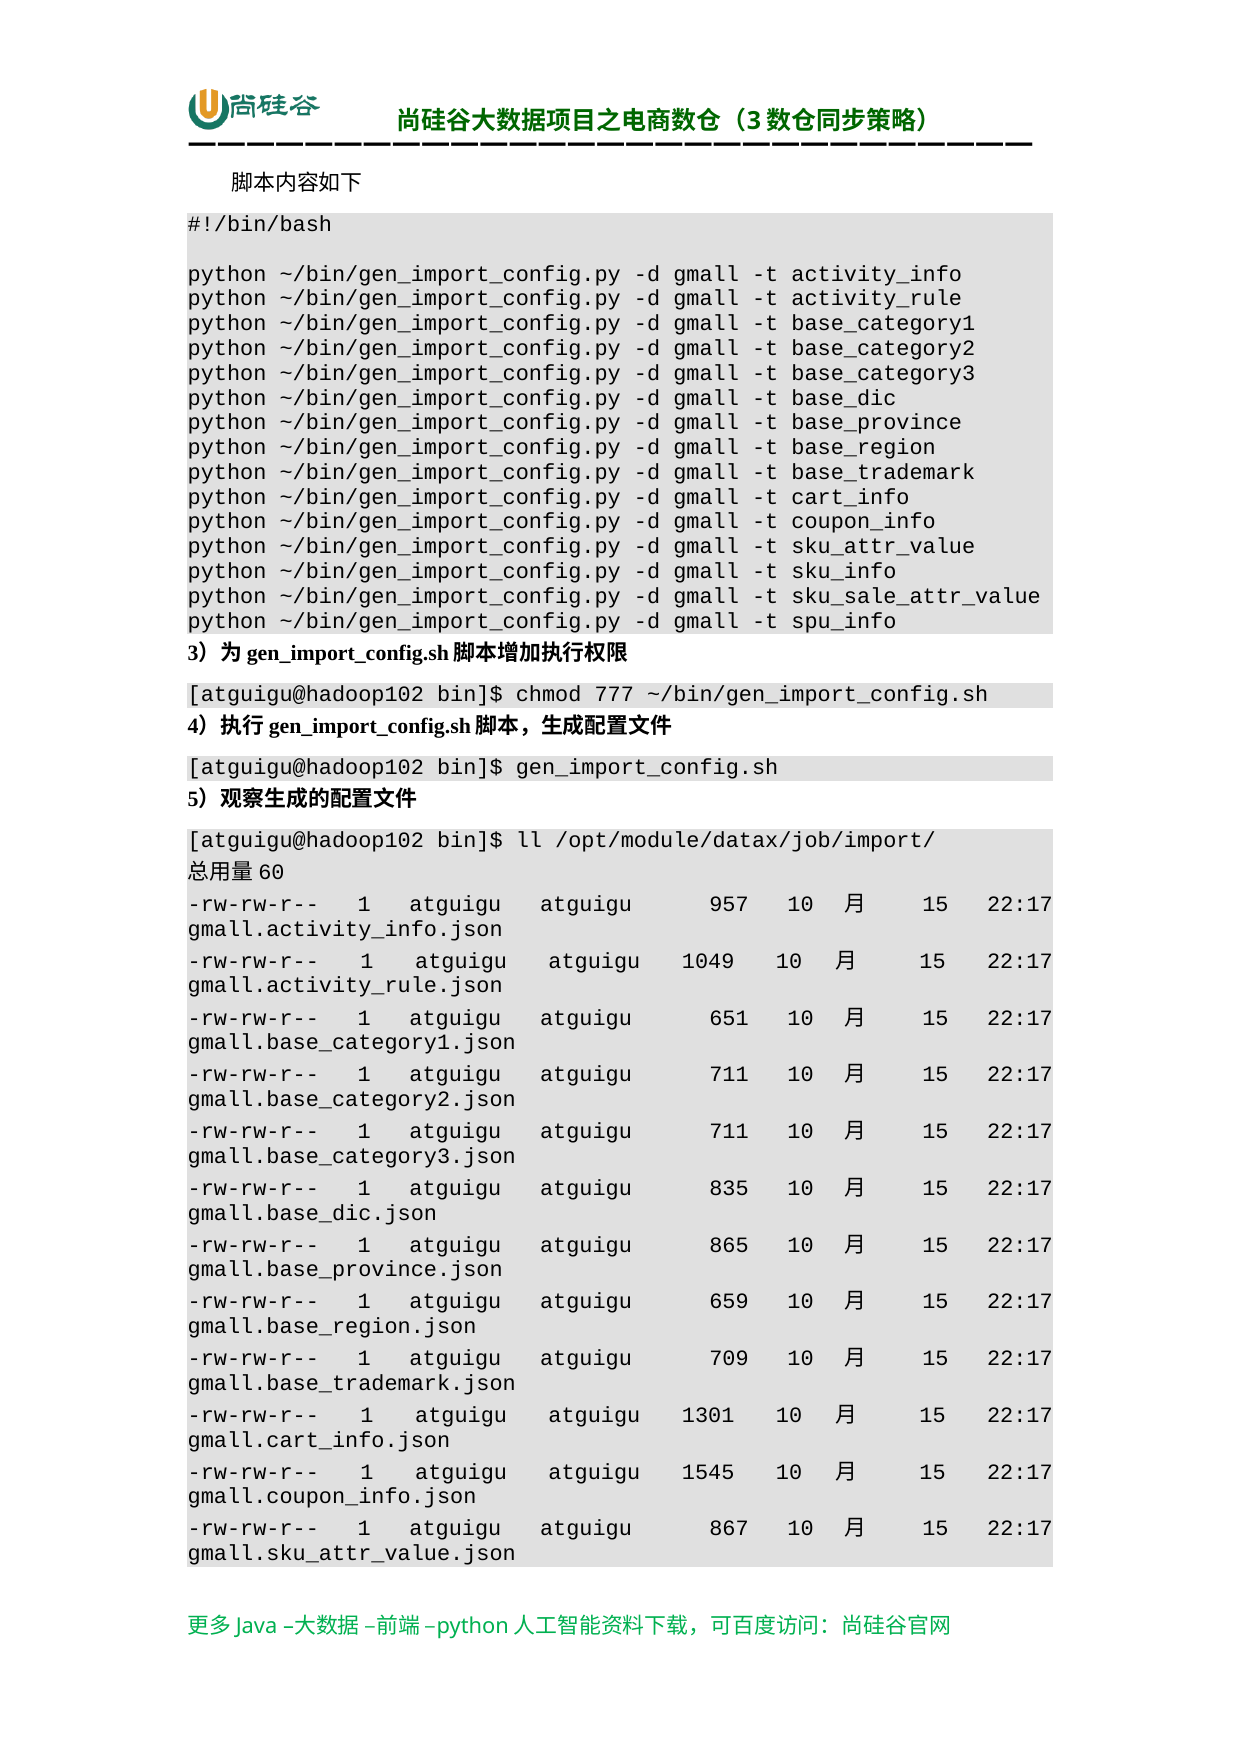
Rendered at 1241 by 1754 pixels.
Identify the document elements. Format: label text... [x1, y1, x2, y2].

text 5）观察生成的配置文件 [187, 781, 1053, 813]
text -rw-rw-r-- 1 atguigu atguigu 711 10月 15 22:17 gmall.base_category2.json [187, 1056, 1053, 1113]
text 3）为gen_import_config.sh脚本增加执行权限 [187, 634, 1053, 667]
text python ~/bin/gen_import_config.py -d gmall -t base_region [187, 436, 1053, 461]
text -rw-rw-r-- 1 atguigu atguigu 659 10月 15 22:17 gmall.base_region.json [187, 1283, 1053, 1340]
text python ~/bin/gen_import_config.py -d gmall -t sku_info [187, 560, 1053, 585]
text -rw-rw-r-- 1 atguigu atguigu 711 10月 15 22:17 gmall.base_category3.json [187, 1113, 1053, 1170]
text #!/bin/bash [187, 213, 1053, 238]
text python ~/bin/gen_import_config.py -d gmall -t spu_info [187, 610, 1053, 634]
text -rw-rw-r-- 1 atguigu atguigu 867 10月 15 22:17 gmall.sku_attr_value.json [187, 1510, 1053, 1567]
text -rw-rw-r-- 1 atguigu atguigu 709 10月 15 22:17 gmall.base_trademark.json [187, 1340, 1053, 1397]
text [atguigu@hadoop102 bin]$ ll /opt/module/datax/job/import/ [187, 829, 1053, 854]
text 4）执行gen_import_config.sh脚本，生成配置文件 [187, 708, 1053, 740]
picture [187, 88, 320, 130]
text 脚本内容如下 [187, 165, 1053, 197]
text python ~/bin/gen_import_config.py -d gmall -t base_trademark [187, 461, 1053, 486]
text 总用量 60 [187, 854, 1053, 886]
text -rw-rw-r-- 1 atguigu atguigu 865 10月 15 22:17 gmall.base_province.json [187, 1227, 1053, 1283]
text -rw-rw-r-- 1 atguigu atguigu 651 10月 15 22:17 gmall.base_category1.json [187, 999, 1053, 1056]
text -rw-rw-r-- 1 atguigu atguigu 1301 10月 15 22:17 gmall.cart_info.json [187, 1397, 1053, 1454]
text -rw-rw-r-- 1 atguigu atguigu 1049 10月 15 22:17 gmall.activity_rule.json [187, 943, 1053, 999]
text -rw-rw-r-- 1 atguigu atguigu 1545 10月 15 22:17 gmall.coupon_info.json [187, 1454, 1053, 1510]
text python ~/bin/gen_import_config.py -d gmall -t sku_sale_attr_value [187, 585, 1053, 610]
text python ~/bin/gen_import_config.py -d gmall -t activity_rule [187, 287, 1053, 312]
text python ~/bin/gen_import_config.py -d gmall -t activity_info [187, 263, 1053, 287]
text -rw-rw-r-- 1 atguigu atguigu 957 10月 15 22:17 gmall.activity_info.json [187, 886, 1053, 943]
text -rw-rw-r-- 1 atguigu atguigu 835 10月 15 22:17 gmall.base_dic.json [187, 1170, 1053, 1227]
text python ~/bin/gen_import_config.py -d gmall -t base_dic [187, 387, 1053, 411]
text python ~/bin/gen_import_config.py -d gmall -t cart_info [187, 486, 1053, 511]
text python ~/bin/gen_import_config.py -d gmall -t base_province [187, 411, 1053, 436]
text python ~/bin/gen_import_config.py -d gmall -t sku_attr_value [187, 535, 1053, 560]
text python ~/bin/gen_import_config.py -d gmall -t coupon_info [187, 511, 1053, 535]
text python ~/bin/gen_import_config.py -d gmall -t base_category2 [187, 337, 1053, 362]
text [atguigu@hadoop102 bin]$ chmod 777 ~/bin/gen_import_config.sh [187, 683, 1053, 708]
text [atguigu@hadoop102 bin]$ gen_import_config.sh [187, 756, 1053, 781]
text python ~/bin/gen_import_config.py -d gmall -t base_category3 [187, 362, 1053, 387]
text python ~/bin/gen_import_config.py -d gmall -t base_category1 [187, 312, 1053, 337]
